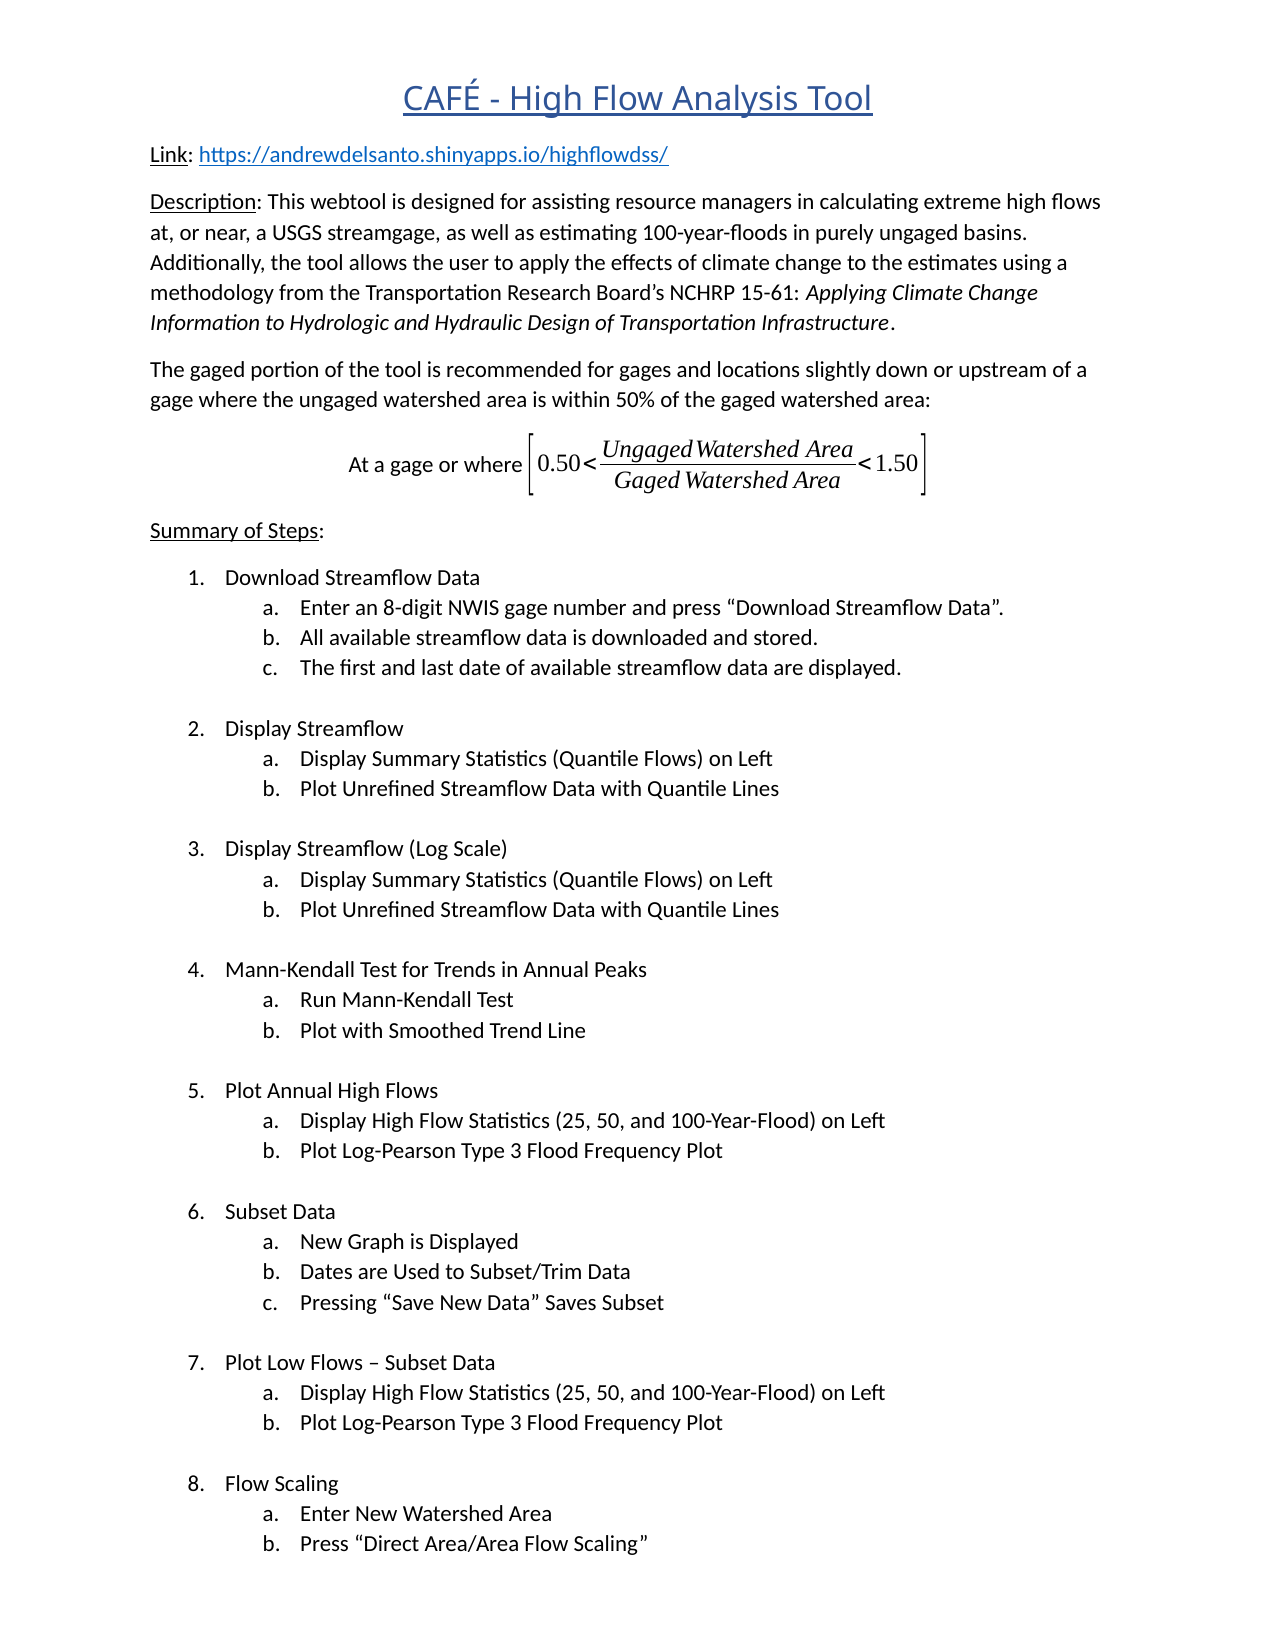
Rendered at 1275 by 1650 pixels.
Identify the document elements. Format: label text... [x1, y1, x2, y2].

text The gaged portion of the tool is recommended for gages and locations slightly down or upstream of a gage where the ungaged watershed area is within 50% of the gaged watershed area: [150, 355, 1125, 413]
text CAFÉ - High Flow Analysis Tool [150, 75, 1125, 120]
list Plot Log-Pearson Type 3 Flood Frequency Plot [262, 1137, 1125, 1165]
list Display High Flow Statistics (25, 50, and 100-Year-Flood) on Left [262, 1106, 1125, 1134]
list The first and last date of available streamflow data are displayed. [262, 653, 1125, 681]
list Plot Annual High Flows [187, 1076, 1125, 1104]
list All available streamflow data is downloaded and stored. [262, 623, 1125, 651]
list Plot Unrefined Streamflow Data with Quantile Lines [262, 774, 1125, 802]
list Run Mann-Kendall Test [262, 986, 1125, 1014]
list Enter New Watershed Area [262, 1499, 1125, 1527]
list Plot Unrefined Streamflow Data with Quantile Lines [262, 895, 1125, 923]
list Plot Low Flows – Subset Data [187, 1348, 1125, 1376]
text At a gage or where [150, 432, 1125, 497]
text Description: This webtool is designed for assisting resource managers in calculating extreme high flows at, or near, a USGS streamgage, as well as estimating 100-year-floods in purely ungaged basins. Additionally, the tool allows the user to apply the effects of climate change to the estimates using a methodology from the Transportation Research Board’s NCHRP 15-61: Applying Climate Change Information to Hydrologic and Hydraulic Design of Transportation Infrastructure. [150, 187, 1125, 336]
list Pressing “Save New Data” Saves Subset [262, 1288, 1125, 1316]
list Plot Log-Pearson Type 3 Flood Frequency Plot [262, 1408, 1125, 1437]
list Download Streamflow Data [187, 563, 1125, 591]
list Plot with Smoothed Trend Line [262, 1016, 1125, 1044]
text Link: https://andrewdelsanto.shinyapps.io/highflowdss/ [150, 141, 1125, 169]
list New Graph is Displayed [262, 1227, 1125, 1255]
list Subset Data [187, 1197, 1125, 1225]
list Mann-Kendall Test for Trends in Annual Peaks [187, 955, 1125, 983]
list Display Streamflow (Log Scale) [187, 834, 1125, 863]
list Enter an 8-digit NWIS gage number and press “Download Streamflow Data”. [262, 593, 1125, 621]
text Summary of Steps: [150, 516, 1125, 544]
list Display High Flow Statistics (25, 50, and 100-Year-Flood) on Left [262, 1378, 1125, 1406]
list Press “Direct Area/Area Flow Scaling” [262, 1529, 1125, 1557]
list Flow Scaling [187, 1469, 1125, 1497]
list Display Summary Statistics (Quantile Flows) on Left [262, 865, 1125, 893]
list Display Streamflow [187, 714, 1125, 742]
list Display Summary Statistics (Quantile Flows) on Left [262, 744, 1125, 772]
list Dates are Used to Subset/Trim Data [262, 1257, 1125, 1286]
